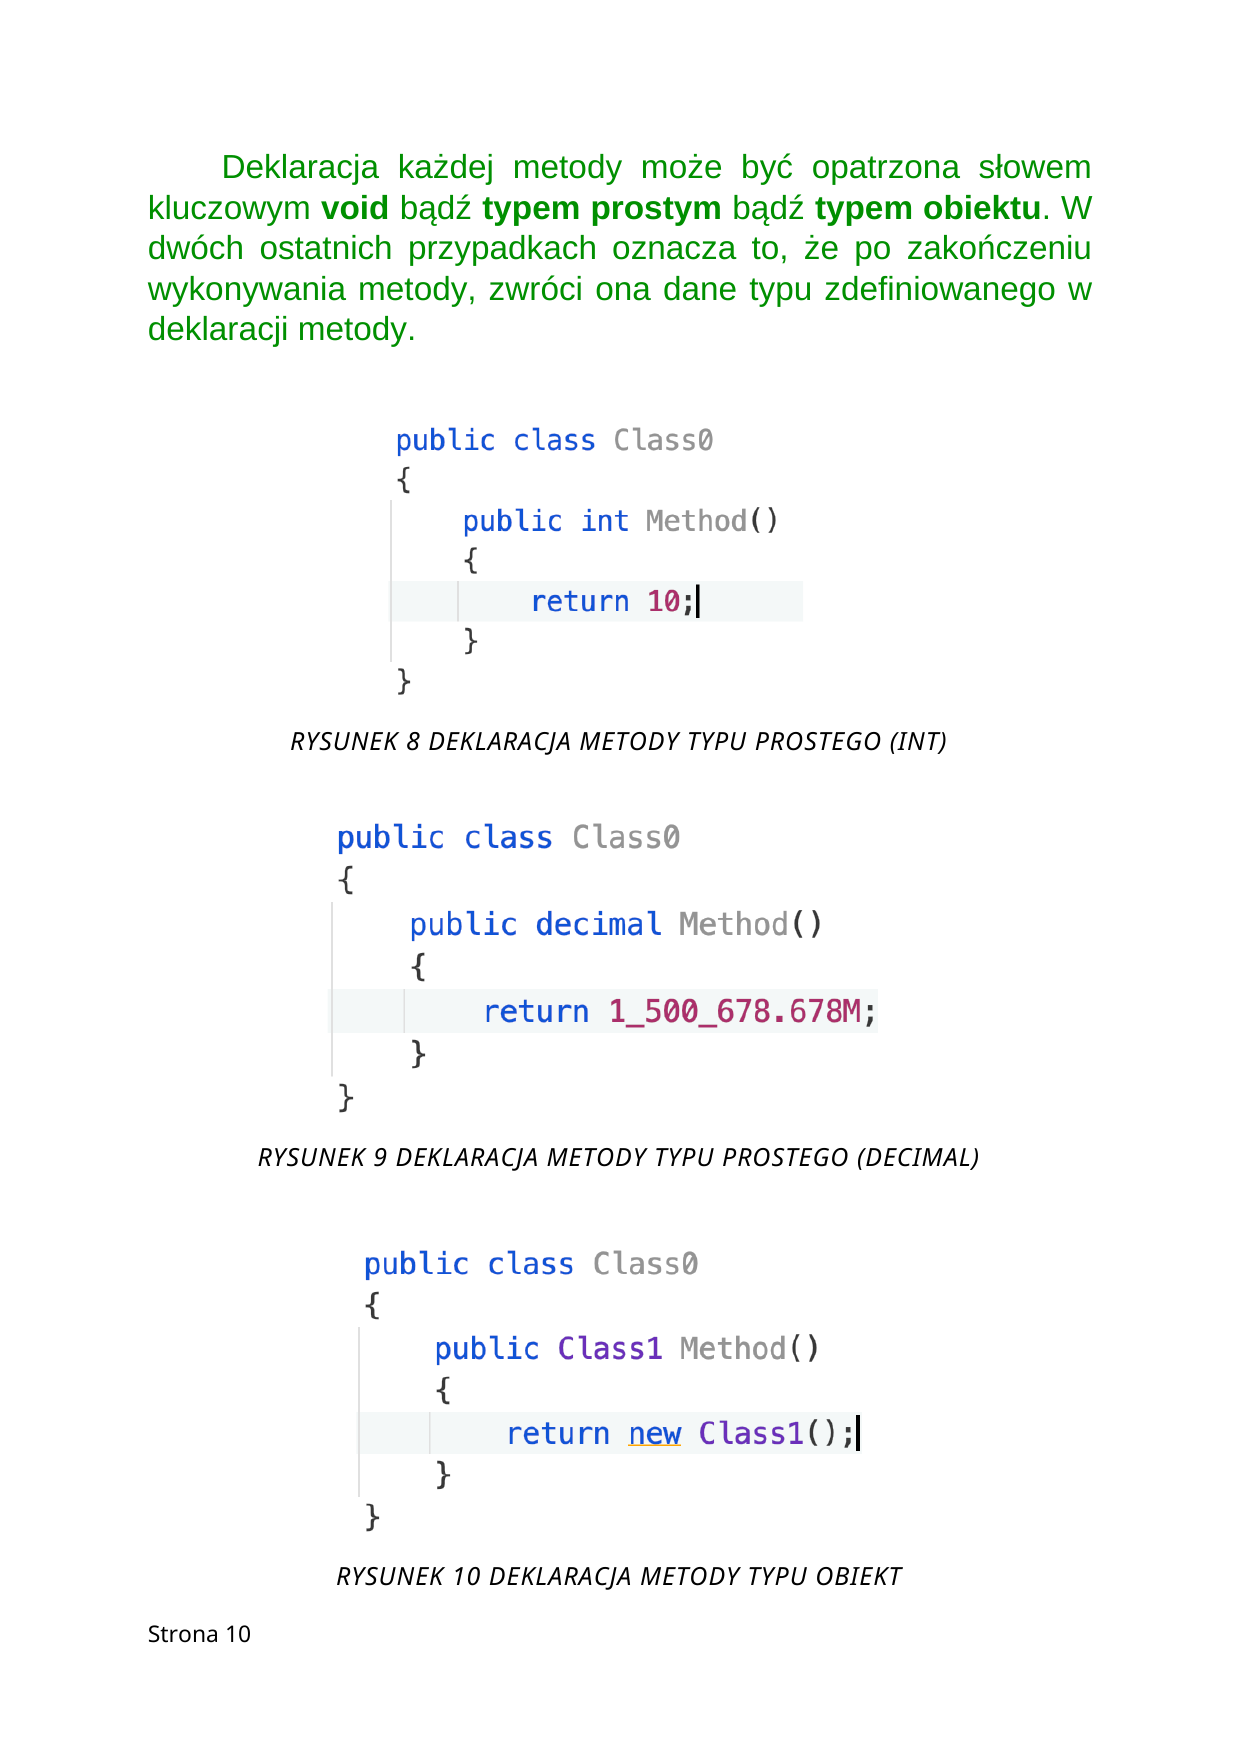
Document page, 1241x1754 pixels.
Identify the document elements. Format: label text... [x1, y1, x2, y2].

picture [356, 1242, 862, 1535]
text Deklaracja każdej metody może być opatrzona słowem kluczowym void bądź typem prostym bądź typem obiektu. W dwóch ostatnich przypadkach oznacza to, że po zakończeniu wykonywania metody, zwróci ona dane typu zdefiniowanego w deklaracji metody. [148, 148, 1093, 347]
picture [327, 823, 878, 1116]
picture [388, 421, 804, 700]
